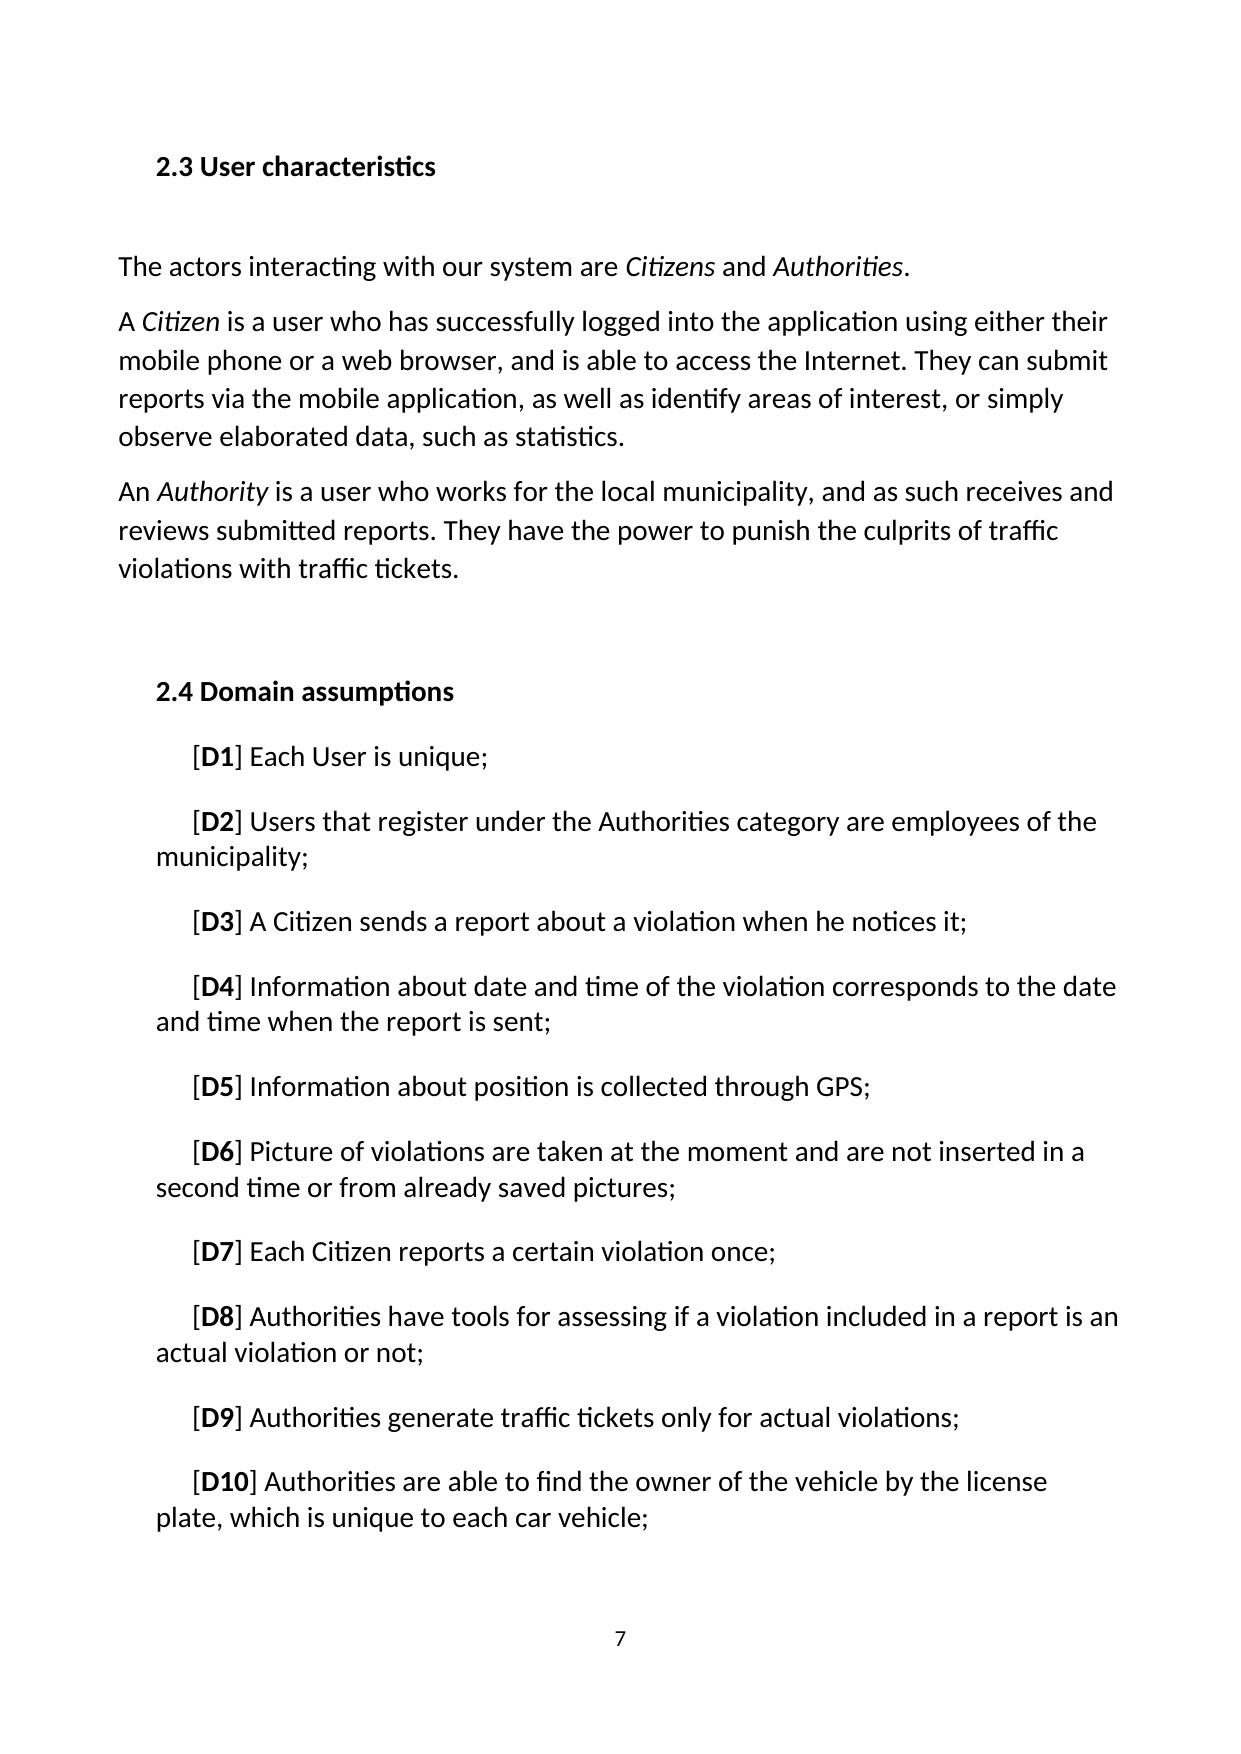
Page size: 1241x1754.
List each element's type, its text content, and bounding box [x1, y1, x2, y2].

text [D4] Information about date and time of the violation corresponds to the date and time when the report is sent; [156, 1189, 1122, 1261]
text A Citizen is a user who has successfully logged into the application using either their mobile phone or a web browser, and is able to access the Internet. They can submit reports via the mobile application, as well as identify areas of interest, or simply observe elaborated data, such as statistics. [118, 524, 1122, 675]
text [D3] A Citizen sends a report about a violation when he notices it; [156, 1124, 1122, 1160]
text [D2] Users that register under the Authorities category are employees of the municipality; [156, 1024, 1122, 1095]
text [D5] Information about position is collected through GPS; [156, 1290, 1122, 1325]
text An Authority is a user who works for the local municipality, and as such receives and reviews submitted reports. They have the power to punish the culprits of traffic violations with traffic tickets. [118, 695, 1122, 807]
text [D8] Authorities have tools for assessing if a violation included in a report is an actual violation or not; [156, 1520, 1122, 1591]
list User characteristics [156, 369, 1122, 404]
text [D1] Each User is unique; [156, 959, 1122, 995]
list Domain assumptions [156, 894, 1122, 930]
text [D7] Each Citizen reports a certain violation once; [156, 1455, 1122, 1491]
text [D6] Picture of violations are taken at the moment and are not inserted in a second time or from already saved pictures; [156, 1354, 1122, 1426]
text The actors interacting with our system are Citizens and Authorities. [118, 469, 1122, 505]
